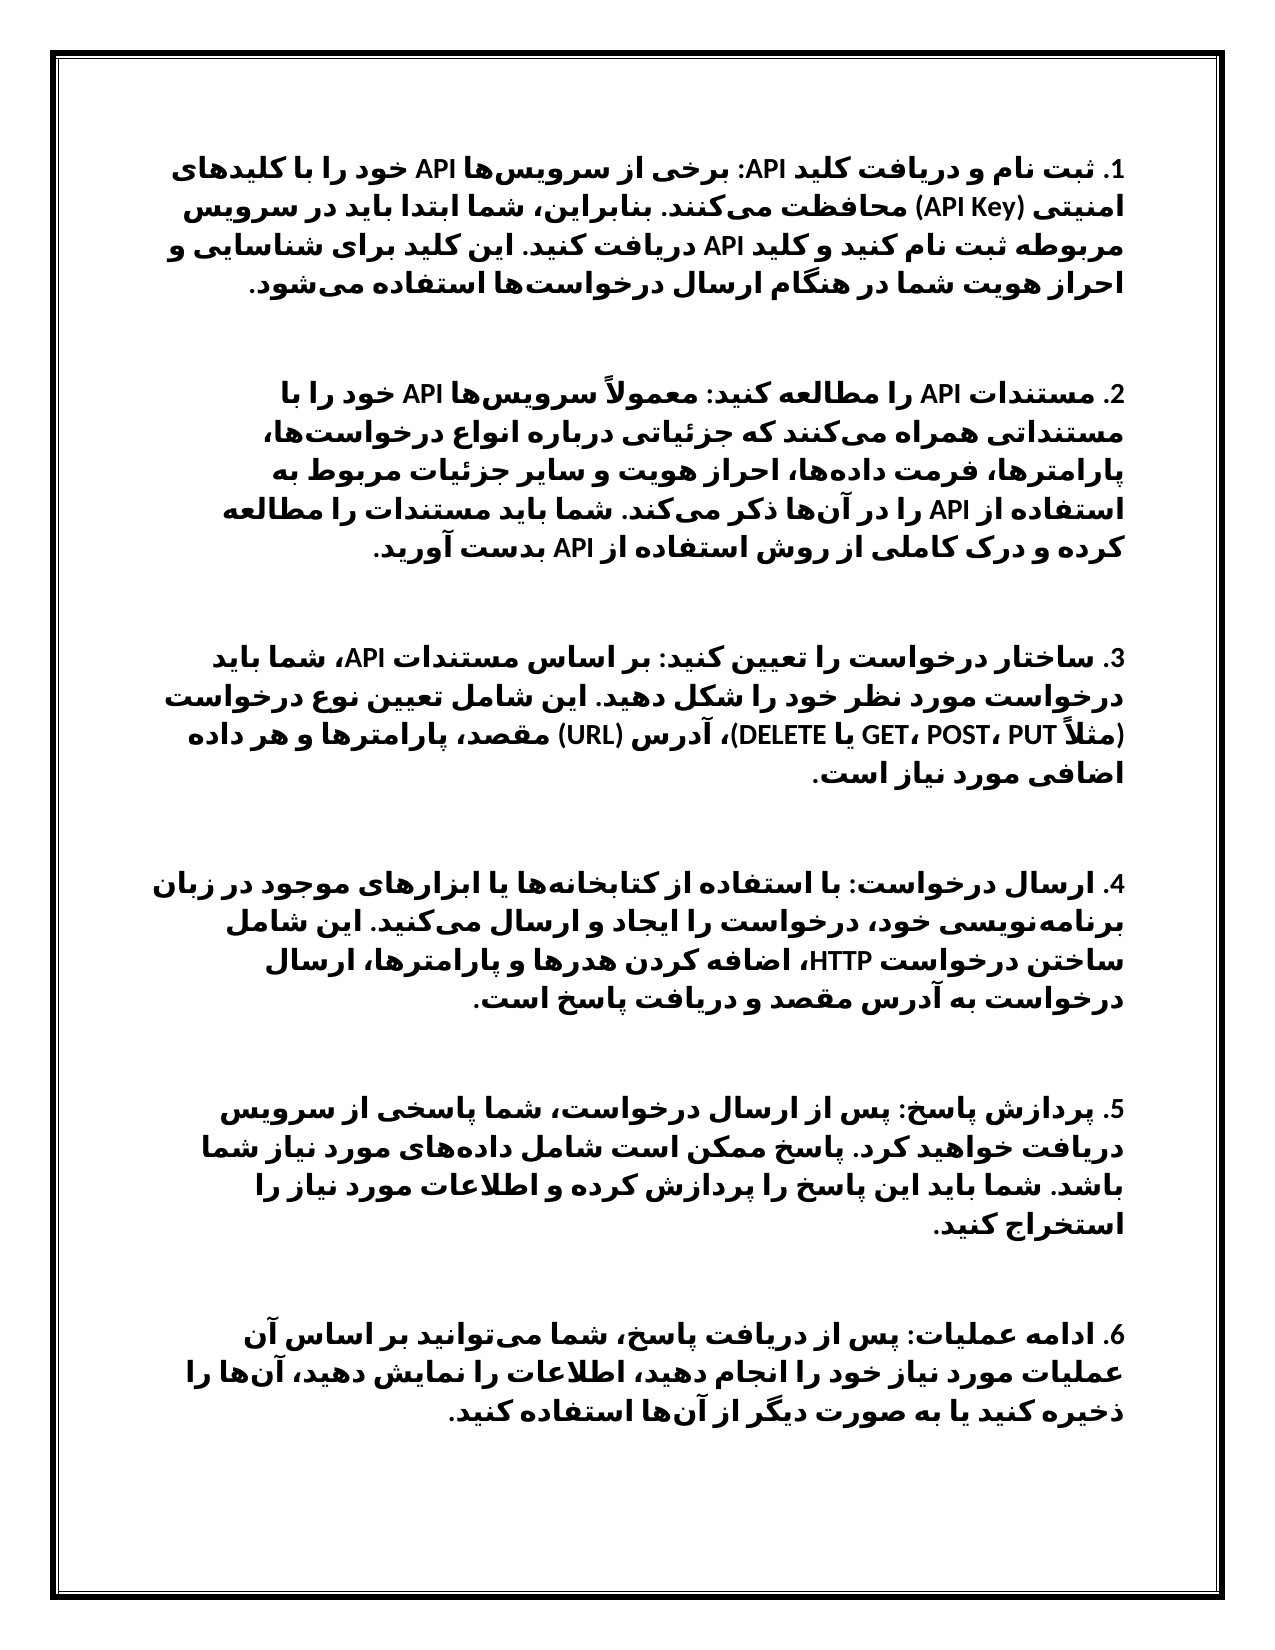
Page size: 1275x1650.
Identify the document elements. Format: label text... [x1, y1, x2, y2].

text 4. ارسال درخواست: با استفاده از کتابخانه‌ها یا ابزارهای موجود در زبان برنامه‌نویسی خود، درخواست را ایجاد و ارسال می‌کنید. این شامل ساختن درخواست HTTP، اضافه کردن هدرها و پارامترها، ارسال درخواست به آدرس مقصد و دریافت پاسخ است. [150, 865, 1125, 1016]
text 2. مستندات API را مطالعه کنید: معمولاً سرویس‌ها API خود را با مستنداتی همراه می‌کنند که جزئیاتی درباره انواع درخواست‌ها، پارامترها، فرمت داده‌ها، احراز هویت و سایر جزئیات مربوط به استفاده از API را در آن‌ها ذکر می‌کند. شما باید مستندات را مطالعه کرده و درک کاملی از روش استفاده از API بدست آورید. [150, 376, 1125, 565]
text 3. ساختار درخواست را تعیین کنید: بر اساس مستندات API، شما باید درخواست مورد نظر خود را شکل دهید. این شامل تعیین نوع درخواست (مثلاً GET، POST، PUT یا DELETE)، آدرس (URL) مقصد، پارامترها و هر داده اضافی مورد نیاز است. [150, 639, 1125, 790]
text 6. ادامه عملیات: پس از دریافت پاسخ، شما می‌توانید بر اساس آن عملیات مورد نیاز خود را انجام دهید، اطلاعات را نمایش دهید، آن‌ها را ذخیره کنید یا به صورت دیگر از آن‌ها استفاده کنید. [150, 1316, 1125, 1428]
text 1. ثبت نام و دریافت کلید API: برخی از سرویس‌ها API خود را با کلیدهای امنیتی (API Key) محافظت می‌کنند. بنابراین، شما ابتدا باید در سرویس مربوطه ثبت نام کنید و کلید API دریافت کنید. این کلید برای شناسایی و احراز هویت شما در هنگام ارسال درخواست‌ها استفاده می‌شود. [150, 150, 1125, 301]
text 5. پردازش پاسخ: پس از ارسال درخواست، شما پاسخی از سرویس دریافت خواهید کرد. پاسخ ممکن است شامل داده‌های مورد نیاز شما باشد. شما باید این پاسخ را پردازش کرده و اطلاعات مورد نیاز را استخراج کنید. [150, 1091, 1125, 1241]
